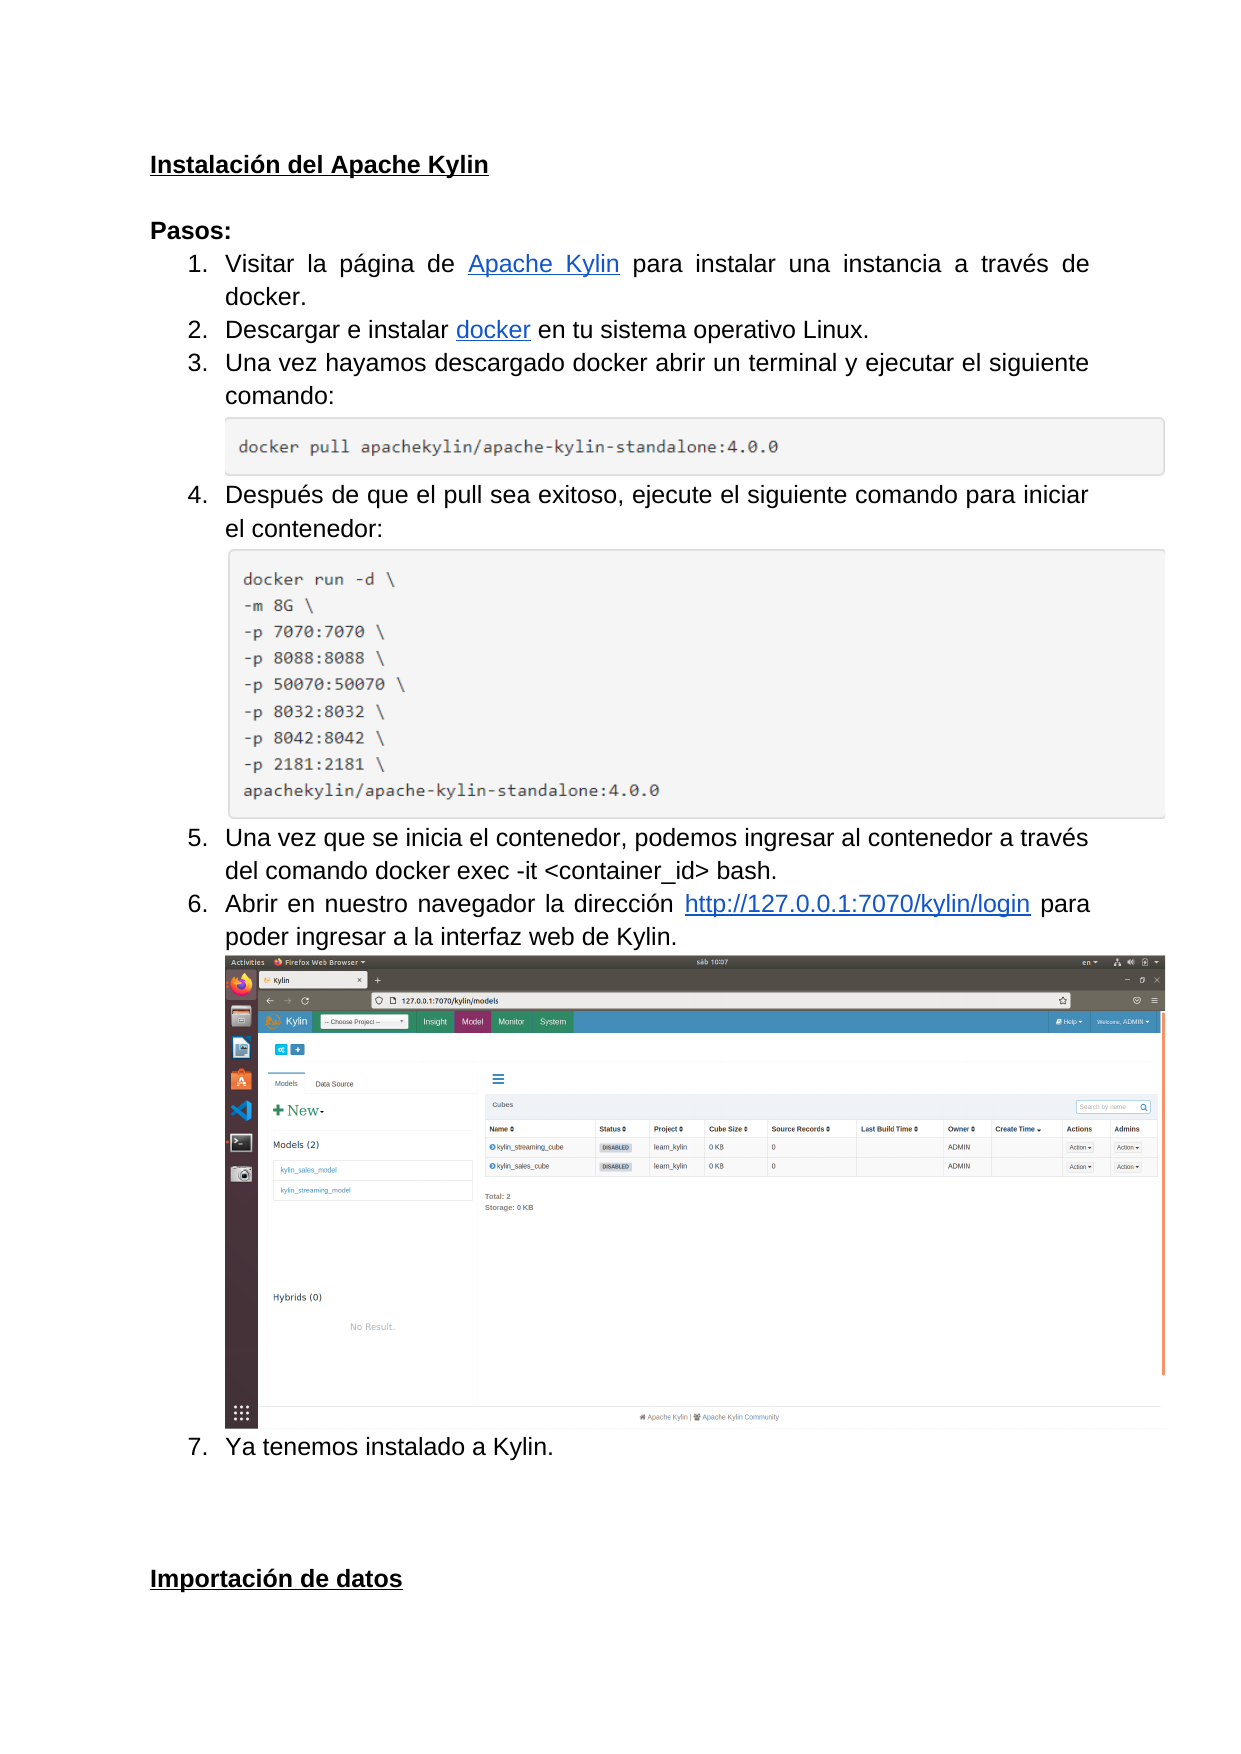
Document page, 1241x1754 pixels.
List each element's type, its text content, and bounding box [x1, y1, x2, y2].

list Ya tenemos instalado a Kylin. [187, 1432, 1090, 1461]
text Pasos: [150, 216, 1090, 245]
picture [225, 414, 1166, 477]
picture [225, 955, 1166, 1429]
list Visitar la página de Apache Kylin para instalar una instancia a través de docker. [187, 249, 1090, 311]
picture [225, 546, 1166, 820]
list Descargar e instalar docker en tu sistema operativo Linux. [187, 315, 1090, 344]
list Abrir en nuestro navegador la dirección http://127.0.0.1:7070/kylin/login para poder ingresar a la interfaz web de Kylin. [187, 889, 1090, 951]
list Una vez hayamos descargado docker abrir un terminal y ejecutar el siguiente comando: [187, 348, 1090, 410]
text Instalación del Apache Kylin [150, 150, 1090, 179]
list Después de que el pull sea exitoso, ejecute el siguiente comando para iniciar el contenedor: [187, 481, 1090, 542]
list Una vez que se inicia el contenedor, podemos ingresar al contenedor a través del comando docker exec -it <container_id> bash. [187, 823, 1090, 885]
text Importación de datos [150, 1564, 1090, 1593]
